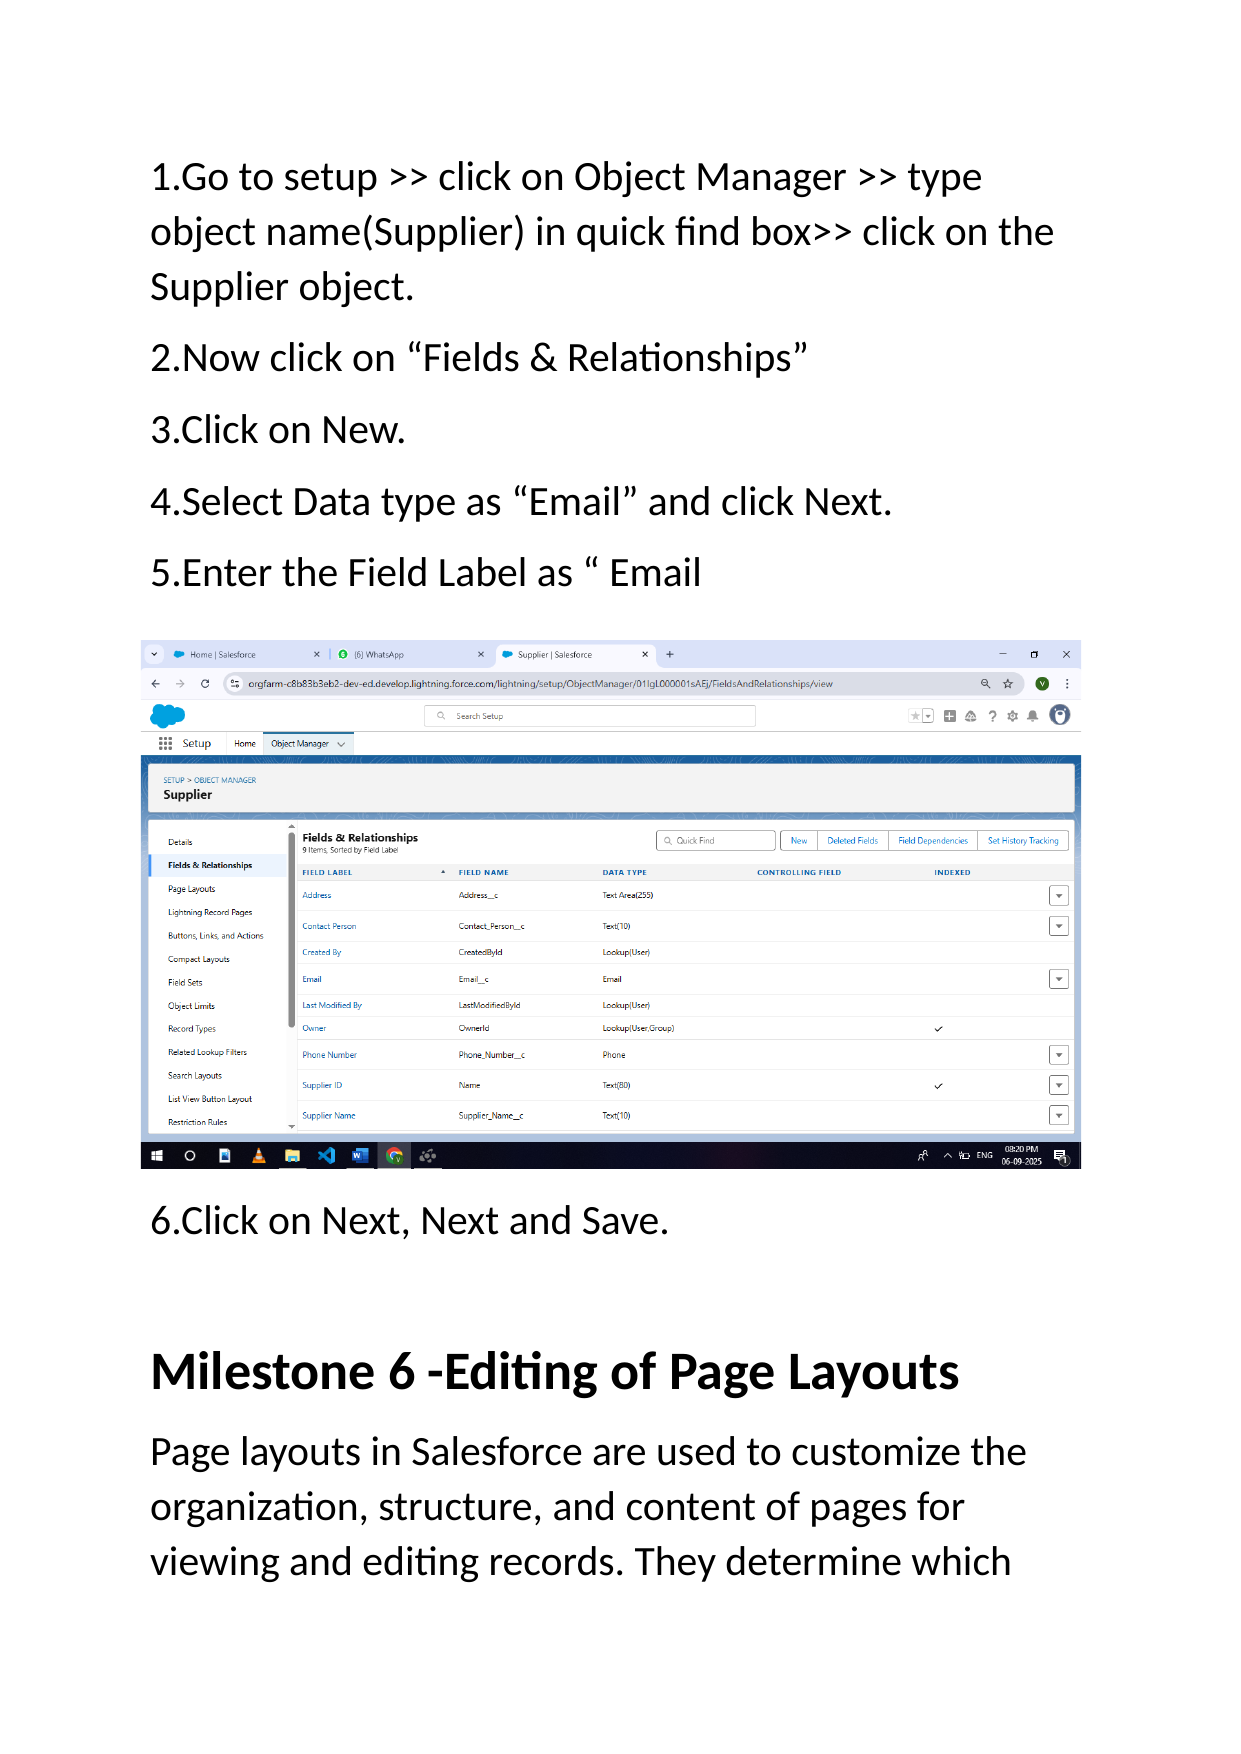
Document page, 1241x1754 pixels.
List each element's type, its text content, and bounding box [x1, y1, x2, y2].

text Milestone 6 -Editing of Page Layouts [150, 1337, 1090, 1403]
text 2.Now click on “Fields & Relationships” [150, 331, 1090, 382]
picture [140, 640, 1082, 1169]
text 3.Click on New. [150, 403, 1090, 454]
text 1.Go to setup >> click on Object Manager >> type object name(Supplier) in quick find box>> click on the Supplier object. [150, 150, 1090, 311]
text 5.Enter the Field Label as “ Email [150, 546, 1090, 597]
text 4.Select Data type as “Email” and click Next. [150, 474, 1090, 525]
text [150, 1425, 1090, 1586]
